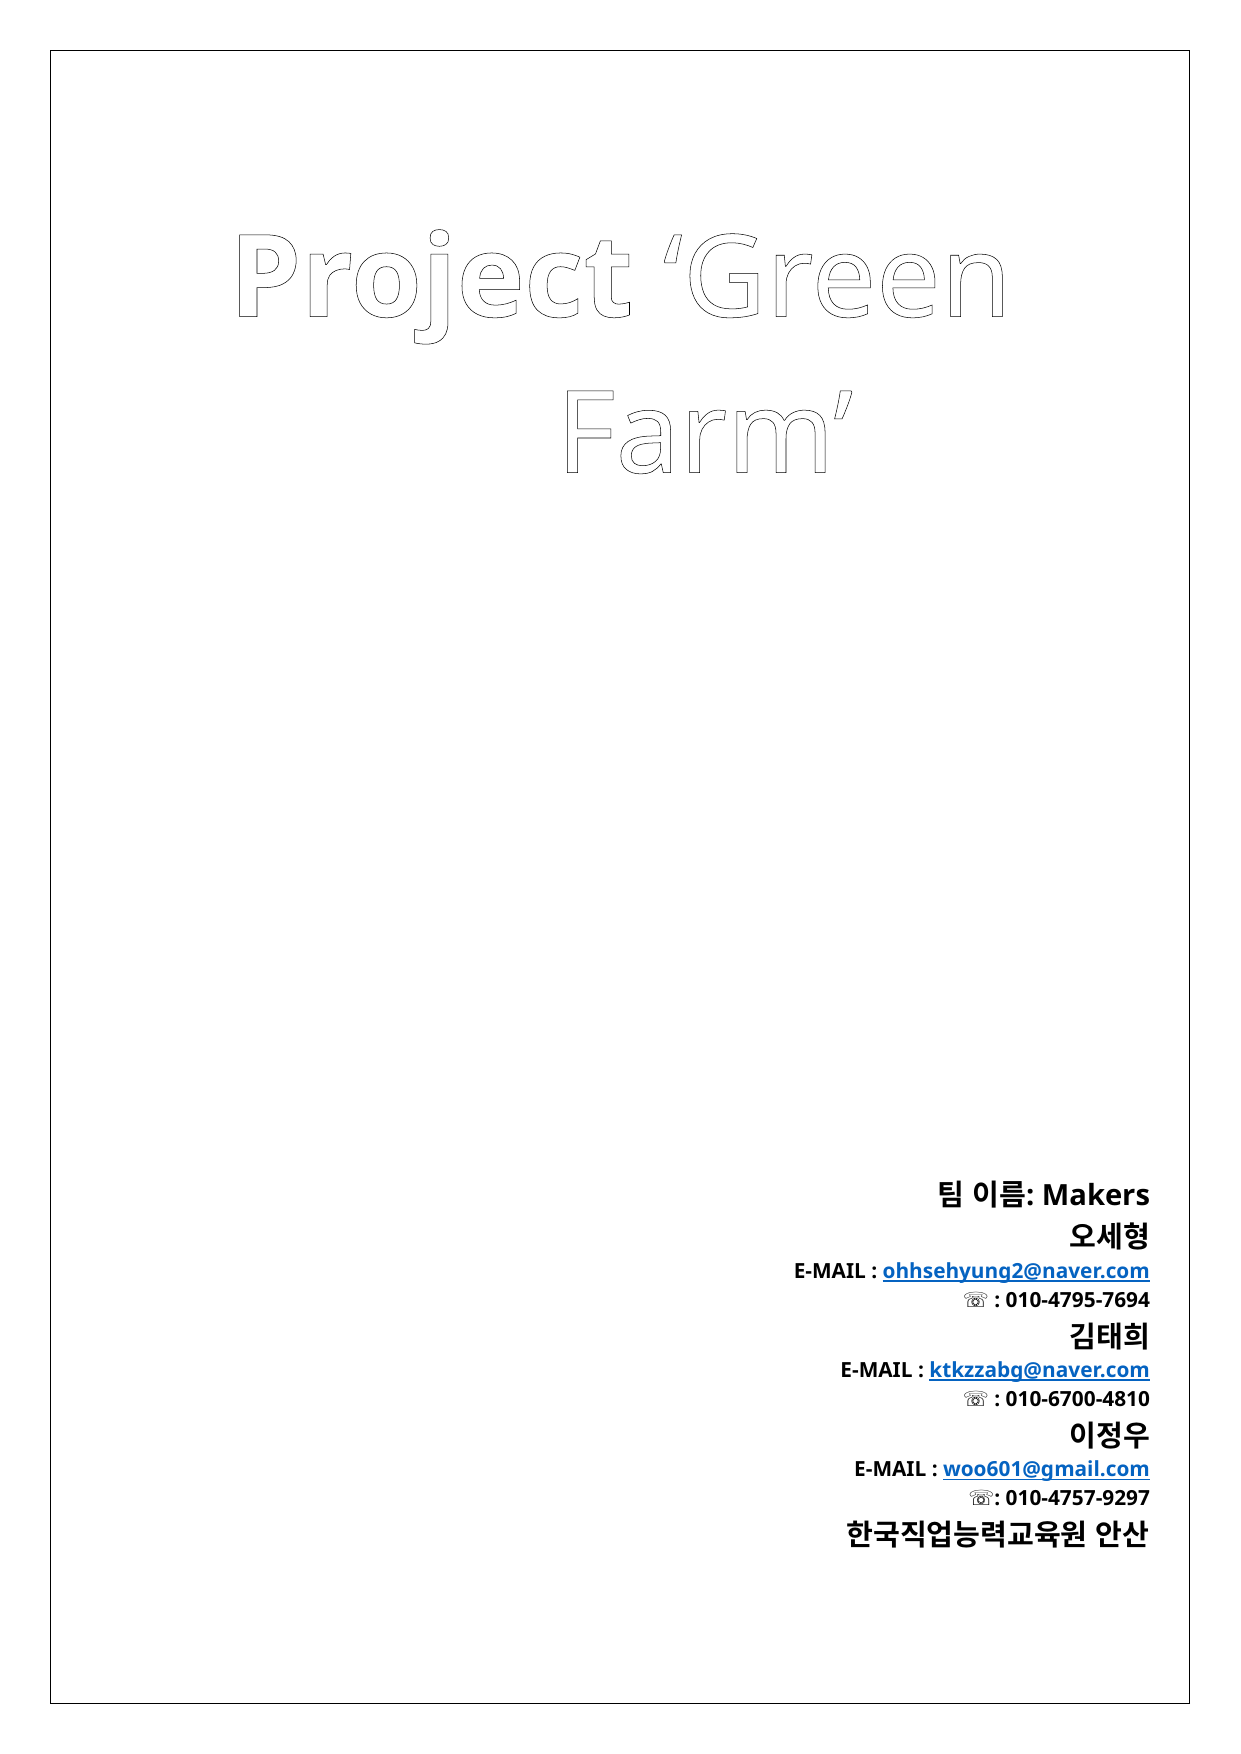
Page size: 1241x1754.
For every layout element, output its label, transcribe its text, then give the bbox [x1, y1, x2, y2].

text Project ‘Green Farm’ [75, 194, 1165, 506]
